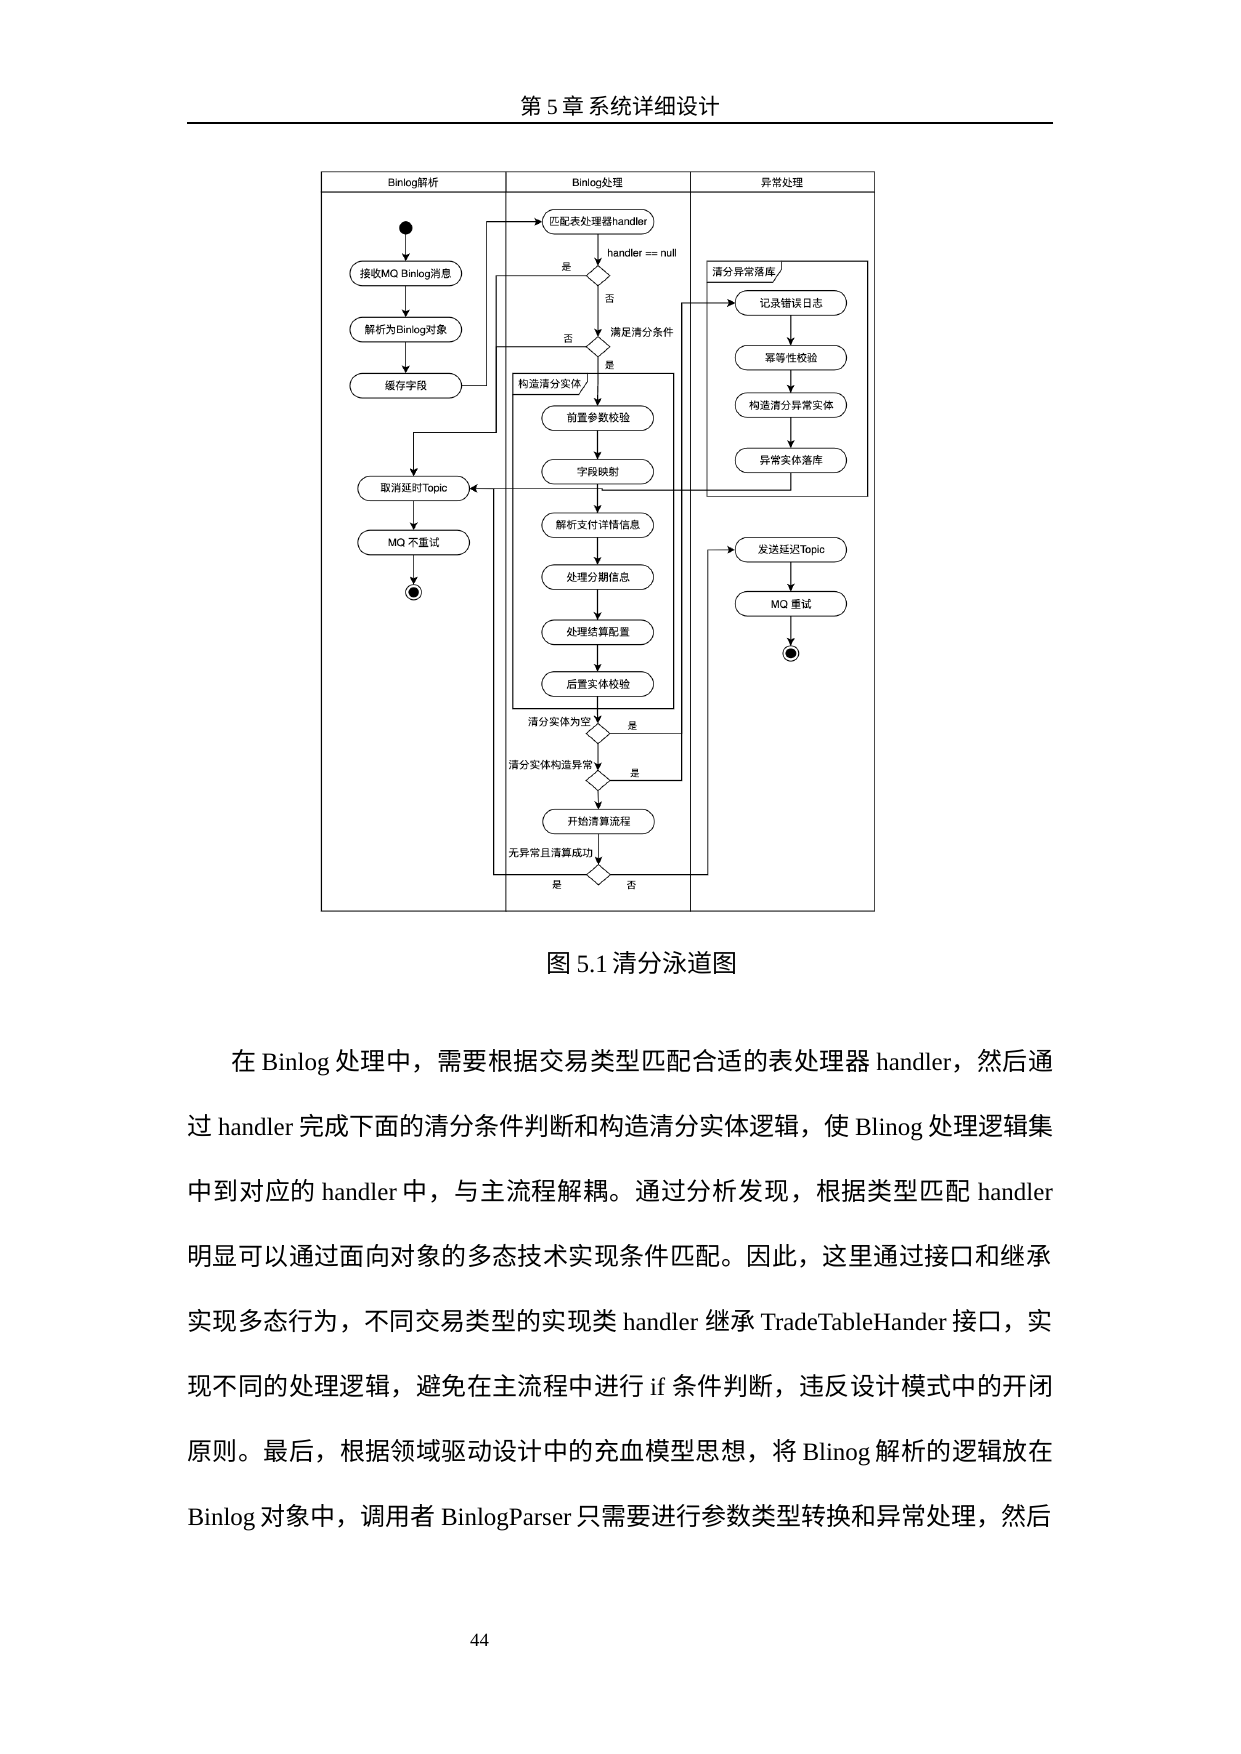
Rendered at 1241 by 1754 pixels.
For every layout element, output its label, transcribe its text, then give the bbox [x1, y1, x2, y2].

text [187, 1027, 1053, 1547]
picture [316, 168, 878, 914]
